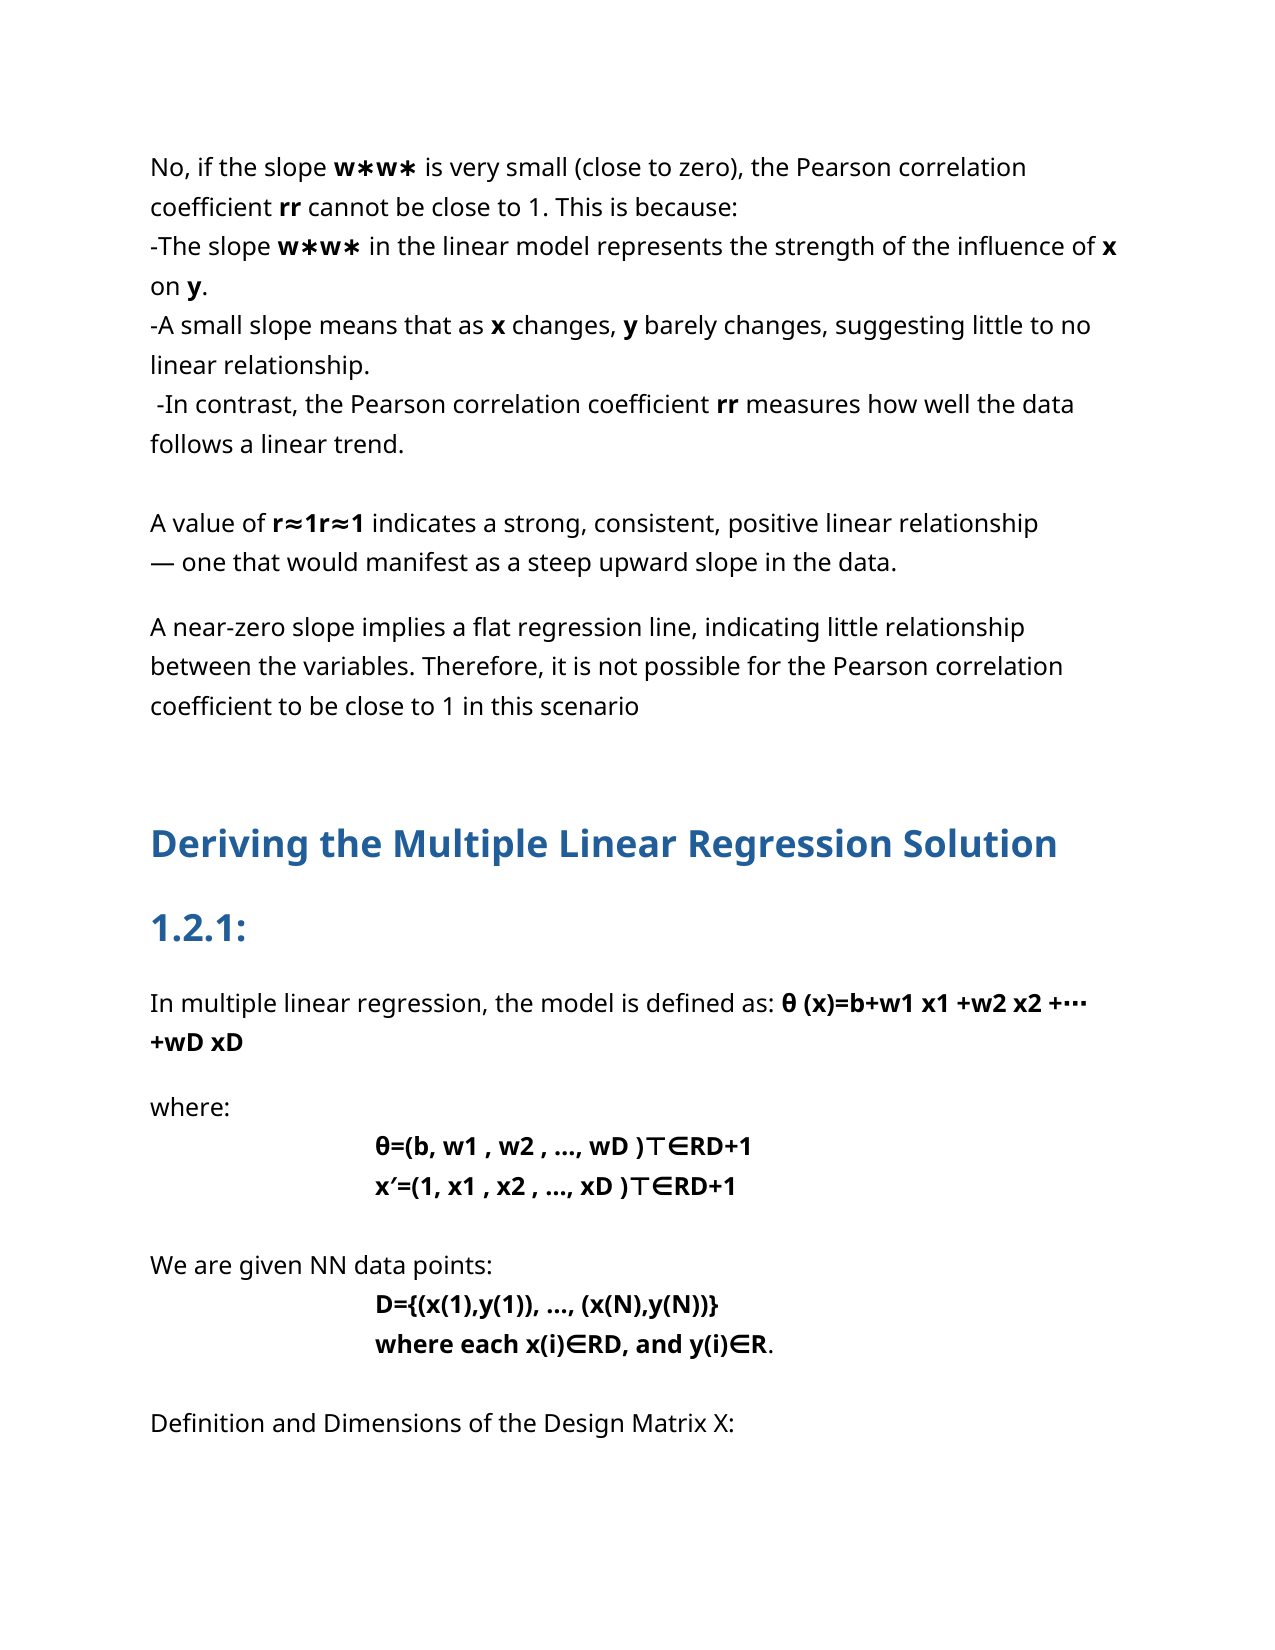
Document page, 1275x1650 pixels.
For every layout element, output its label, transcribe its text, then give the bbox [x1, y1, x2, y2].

text In multiple linear regression, the model is defined as: θ (x)=b+w1 x1 +w2 x2 +⋯+wD xD [150, 986, 1125, 1059]
text -In contrast, the Pearson correlation coefficient rr measures how well the data follows a linear trend. [150, 387, 1125, 460]
text No, if the slope w∗w∗ is very small (close to zero), the Pearson correlation coefficient rr cannot be close to 1. This is because: [150, 150, 1125, 223]
text D={(x(1),y(1)), …, (x(N),y(N))} [375, 1287, 1125, 1321]
text -A small slope means that as x changes, y barely changes, suggesting little to no linear relationship. [150, 308, 1125, 381]
text A near-zero slope implies a flat regression line, indicating little relationship between the variables. Therefore, it is not possible for the Pearson correlation coefficient to be close to 1 in this scenario [150, 609, 1125, 722]
text Deriving the Multiple Linear Regression Solution [150, 817, 1125, 868]
text where each x(i)∈RD, and y(i)∈R. [375, 1326, 1125, 1360]
text — one that would manifest as a steep upward slope in the data. [150, 545, 1125, 579]
text where: [150, 1089, 1125, 1123]
text We are given NN data points: [150, 1247, 1125, 1281]
text x′=(1, x1 , x2 , …, xD )⊤∈RD+1 [375, 1168, 1125, 1202]
text 1.2.1: [150, 901, 1125, 952]
text A value of r≈1r≈1 indicates a strong, consistent, positive linear relationship [150, 505, 1125, 539]
text θ=(b, w1 , w2 , …, wD )⊤∈RD+1 [375, 1129, 1125, 1163]
text -The slope w∗w∗ in the linear model represents the strength of the influence of x on y. [150, 229, 1125, 302]
text Definition and Dimensions of the Design Matrix X: [150, 1405, 1125, 1439]
